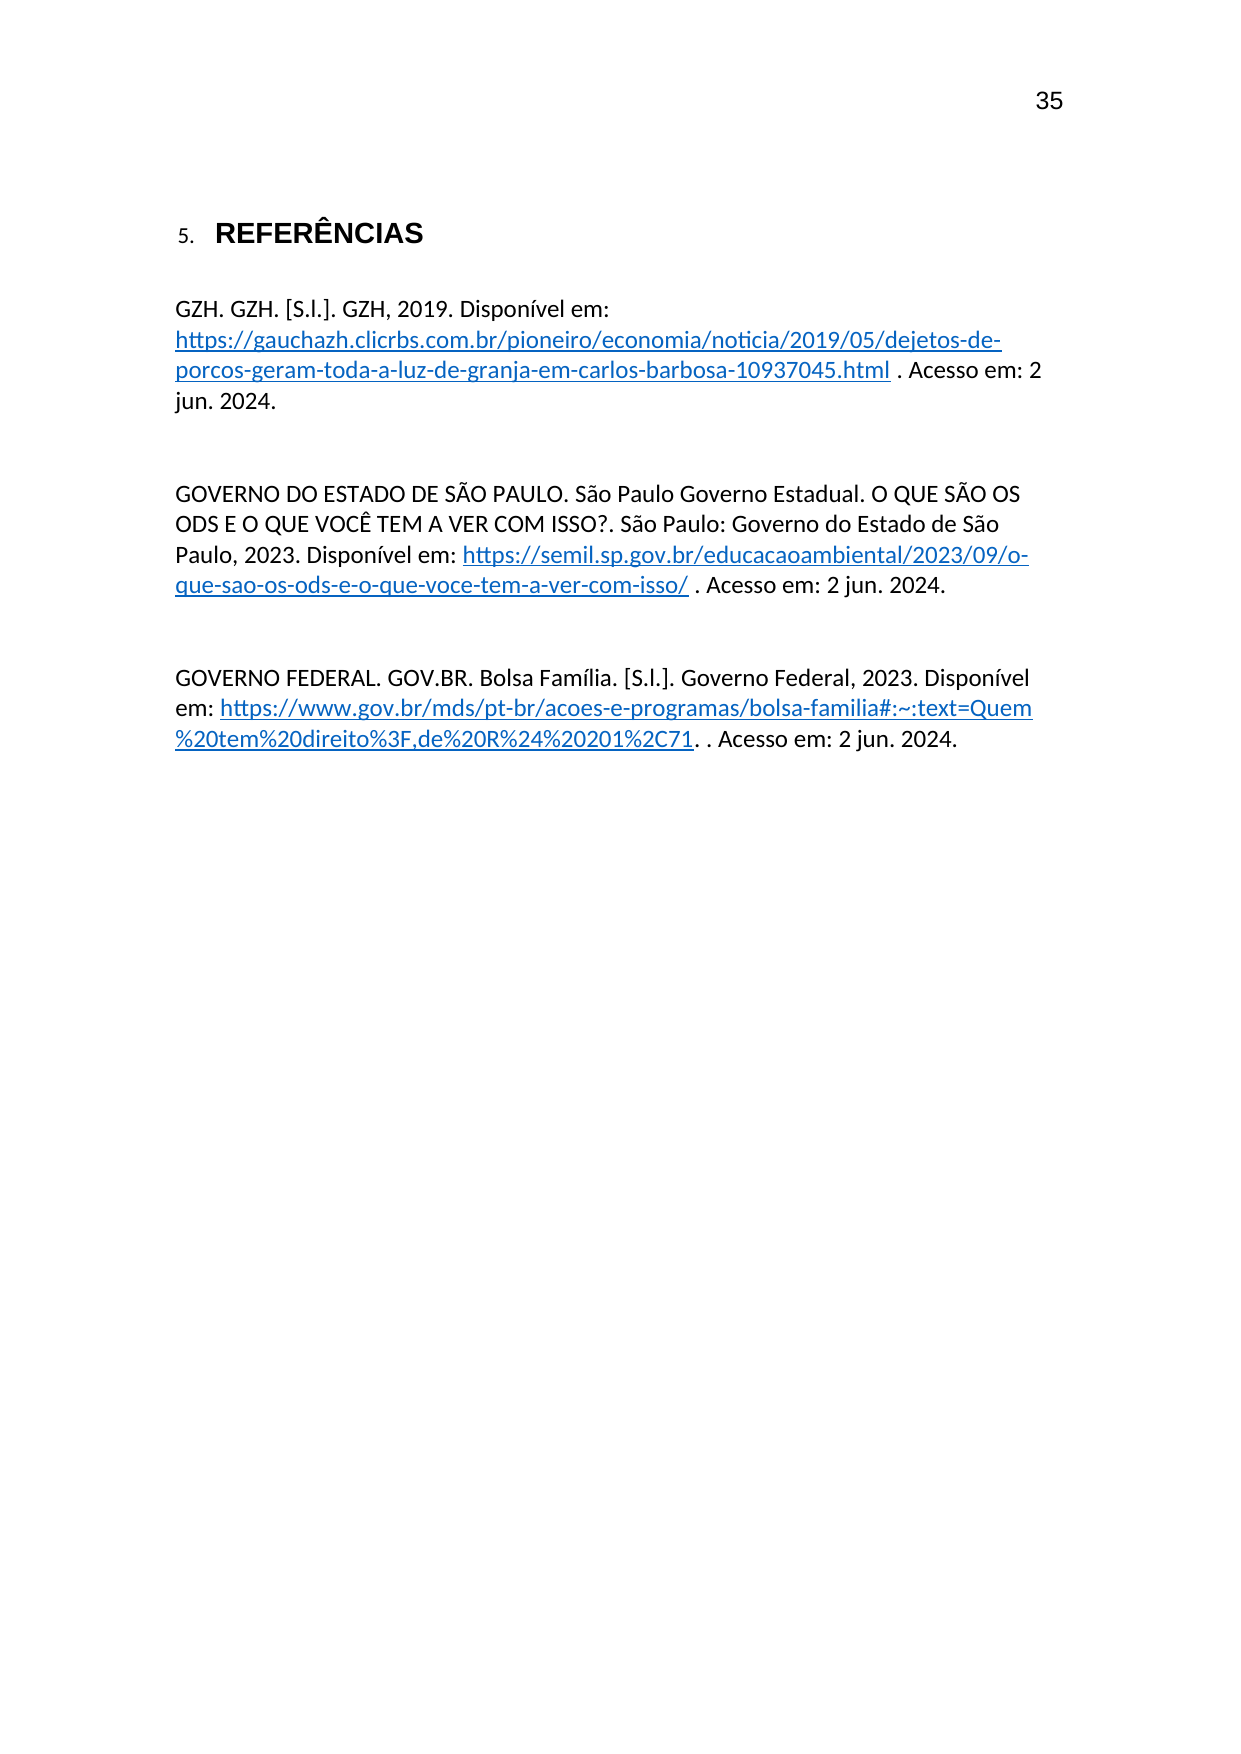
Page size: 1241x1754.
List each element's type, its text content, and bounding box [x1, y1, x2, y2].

text GZH. GZH. [S.l.]. GZH, 2019. Disponível em: https://gauchazh.clicrbs.com.br/pioneiro/economia/noticia/2019/05/dejetos-de-porcos-geram-toda-a-luz-de-granja-em-carlos-barbosa-10937045.html . Acesso em: 2 jun. 2024. [175, 294, 1065, 416]
text GOVERNO FEDERAL. GOV.BR. Bolsa Família. [S.l.]. Governo Federal, 2023. Disponível em: https://www.gov.br/mds/pt-br/acoes-e-programas/bolsa-familia#:~:text=Quem%20tem%20direito%3F,de%20R%24%20201%2C71. . Acesso em: 2 jun. 2024. [175, 662, 1065, 753]
subtitle REFERÊNCIAS [177, 216, 1063, 250]
text GOVERNO DO ESTADO DE SÃO PAULO. São Paulo Governo Estadual. O QUE SÃO OS ODS E O QUE VOCÊ TEM A VER COM ISSO?. São Paulo: Governo do Estado de São Paulo, 2023. Disponível em: https://semil.sp.gov.br/educacaoambiental/2023/09/o-que-sao-os-ods-e-o-que-voce-tem-a-ver-com-isso/ . Acesso em: 2 jun. 2024. [175, 478, 1065, 600]
